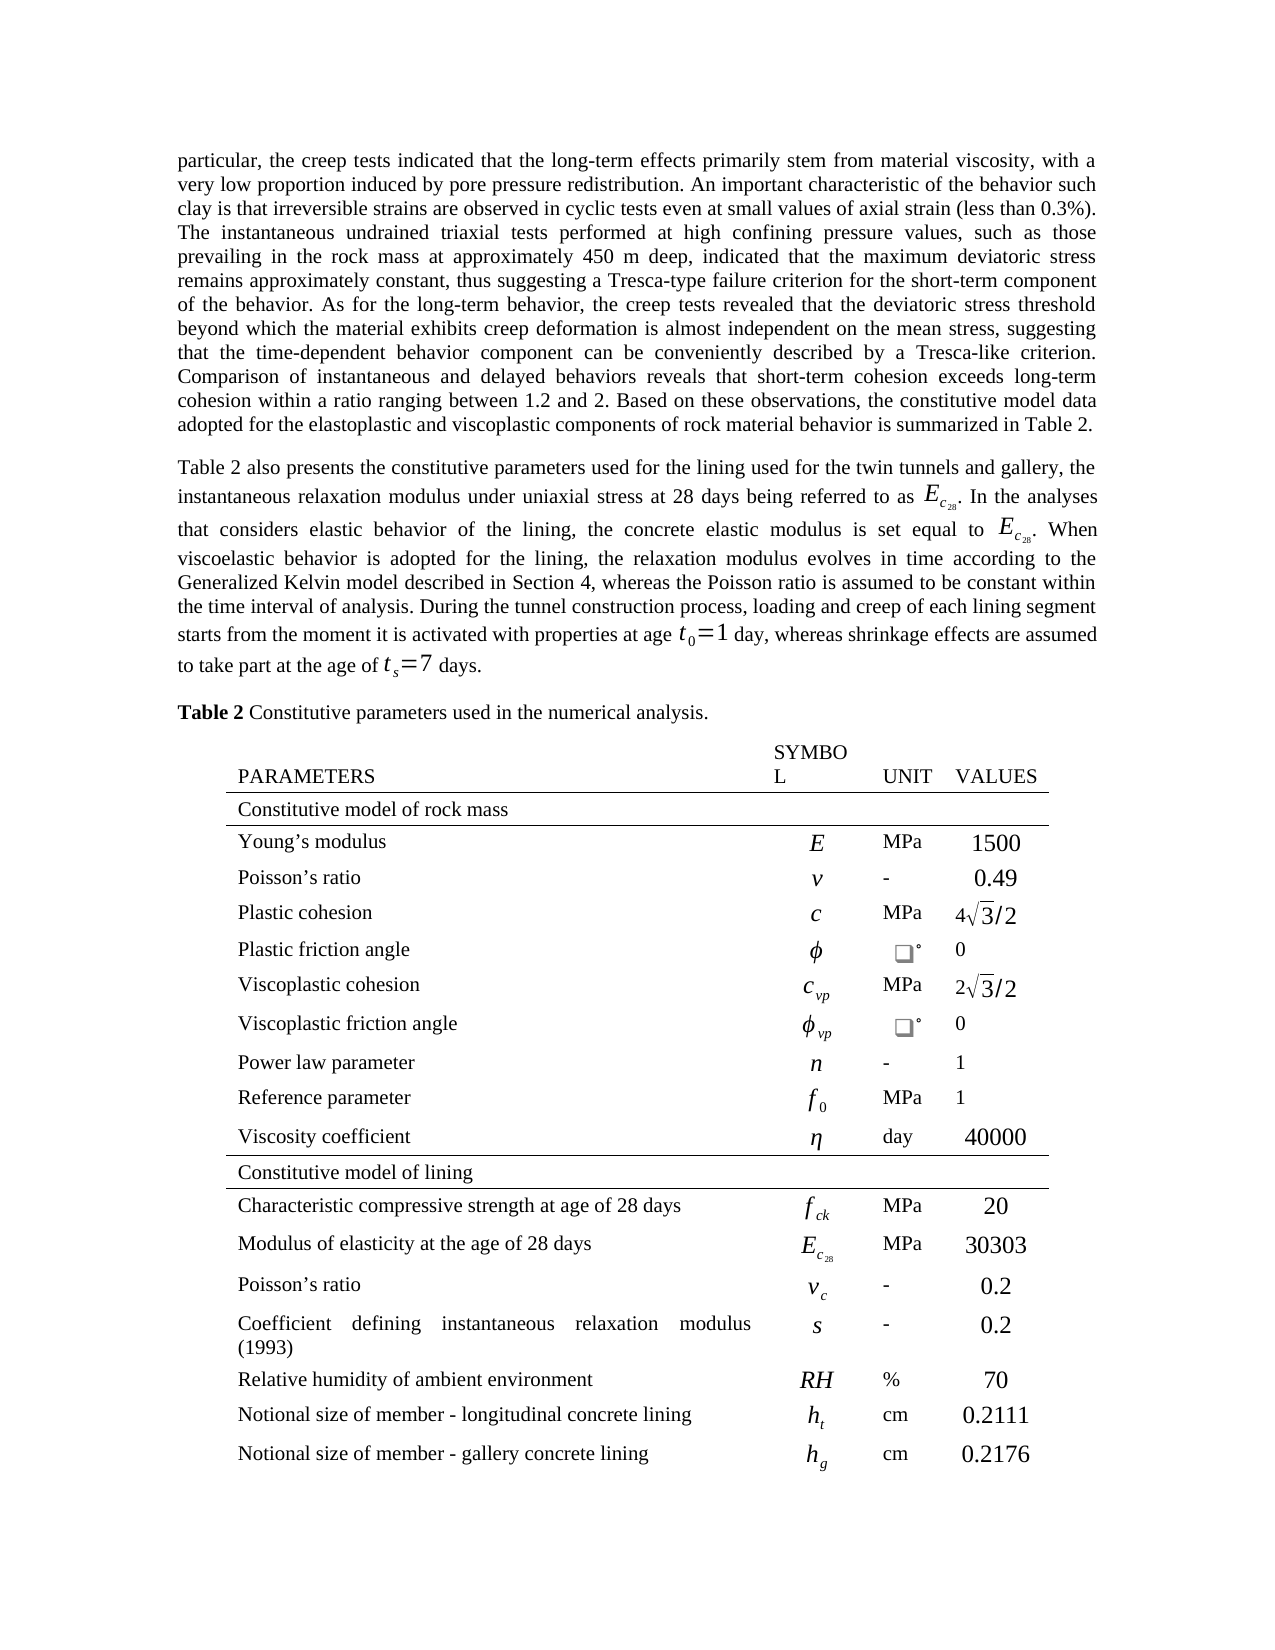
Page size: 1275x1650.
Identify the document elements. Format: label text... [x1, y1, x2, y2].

table_cell [762, 1398, 871, 1437]
table_cell MPa [871, 1081, 944, 1120]
table_cell 4 [944, 896, 1048, 933]
table_cell [944, 1189, 1048, 1228]
table_cell MPa [871, 826, 944, 861]
table_cell Viscoplastic friction angle [226, 1007, 762, 1046]
table_cell MPa [871, 896, 944, 933]
table_cell - [871, 1046, 944, 1081]
table_cell Poisson’s ratio [226, 861, 762, 896]
table_cell [944, 861, 1048, 896]
table_cell [944, 1269, 1048, 1307]
table_cell MPa [871, 1189, 944, 1228]
table_cell - [871, 861, 944, 896]
table_cell [762, 1081, 871, 1120]
table_cell [762, 1007, 871, 1046]
table_cell [762, 1269, 871, 1307]
table_cell [944, 1363, 1048, 1398]
table_cell Viscoplastic cohesion [226, 968, 762, 1007]
table_cell % [871, 1363, 944, 1398]
table_cell Young’s modulus [226, 826, 762, 861]
table_cell [762, 861, 871, 896]
table_cell 1 [944, 1046, 1048, 1081]
table_cell Viscosity coefficient [226, 1120, 762, 1155]
table_cell [762, 896, 871, 933]
table_header PARAMETERS [226, 736, 762, 792]
table_cell Constitutive model of lining [226, 1156, 1048, 1188]
table_cell Modulus of elasticity at the age of 28 days [226, 1228, 762, 1269]
table_cell Relative humidity of ambient environment [226, 1363, 762, 1398]
table_cell Characteristic compressive strength at age of 28 days [226, 1189, 762, 1228]
table_cell [762, 1308, 871, 1363]
table_cell 0 [944, 1007, 1048, 1046]
table_cell 2 [944, 968, 1048, 1007]
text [177, 148, 1098, 436]
table_cell [944, 1437, 1048, 1476]
table_cell - [871, 1269, 944, 1307]
table_cell [762, 826, 871, 861]
table_cell [944, 1120, 1048, 1155]
table_cell [762, 1120, 871, 1155]
table_cell [762, 968, 871, 1007]
table_cell [762, 933, 871, 968]
table_cell [762, 1363, 871, 1398]
text Table 2 also presents the constitutive parameters used for the lining used for the twin tunnels and gallery, the instantaneous relaxation modulus under uniaxial stress at 28 days being referred to as . In the analyses that considers elastic behavior of the lining, the concrete elastic modulus is set equal to . When viscoelastic behavior is adopted for the lining, the relaxation modulus evolves in time according to the Generalized Kelvin model described in Section 4, whereas the Poisson ratio is assumed to be constant within the time interval of analysis. During the tunnel construction process, loading and creep of each lining segment starts from the moment it is activated with properties at age day, whereas shrinkage effects are assumed to take part at the age of days. [177, 455, 1098, 681]
table_cell 0 [944, 933, 1048, 968]
table_header SYMBOL [762, 736, 871, 792]
table_cell Coefficient defining instantaneous relaxation modulus (1993) [226, 1308, 762, 1363]
table_cell [944, 1308, 1048, 1363]
table_cell [762, 1228, 871, 1269]
table_cell [944, 826, 1048, 861]
table_cell cm [871, 1398, 944, 1437]
table_header UNIT [871, 736, 944, 792]
table_cell Plastic cohesion [226, 896, 762, 933]
table_cell [944, 1228, 1048, 1269]
table_cell [762, 1437, 871, 1476]
table_cell Notional size of member - gallery concrete lining [226, 1437, 762, 1476]
table_cell Poisson’s ratio [226, 1269, 762, 1307]
table_cell [762, 1189, 871, 1228]
text Table 2 Constitutive parameters used in the numerical analysis. [177, 700, 1098, 724]
table_header VALUES [944, 736, 1048, 792]
table_cell [762, 1046, 871, 1081]
table_cell [944, 1398, 1048, 1437]
table_cell Constitutive model of rock mass [226, 793, 1048, 825]
table_cell cm [871, 1437, 944, 1476]
table_cell day [871, 1120, 944, 1155]
table_cell Reference parameter [226, 1081, 762, 1120]
table_cell Notional size of member - longitudinal concrete lining [226, 1398, 762, 1437]
table_cell Power law parameter [226, 1046, 762, 1081]
table_cell MPa [871, 968, 944, 1007]
table_cell MPa [871, 1228, 944, 1269]
table_cell - [871, 1308, 944, 1363]
table_cell [871, 933, 944, 968]
table_cell 1 [944, 1081, 1048, 1120]
table_cell [871, 1007, 944, 1046]
table_cell Plastic friction angle [226, 933, 762, 968]
